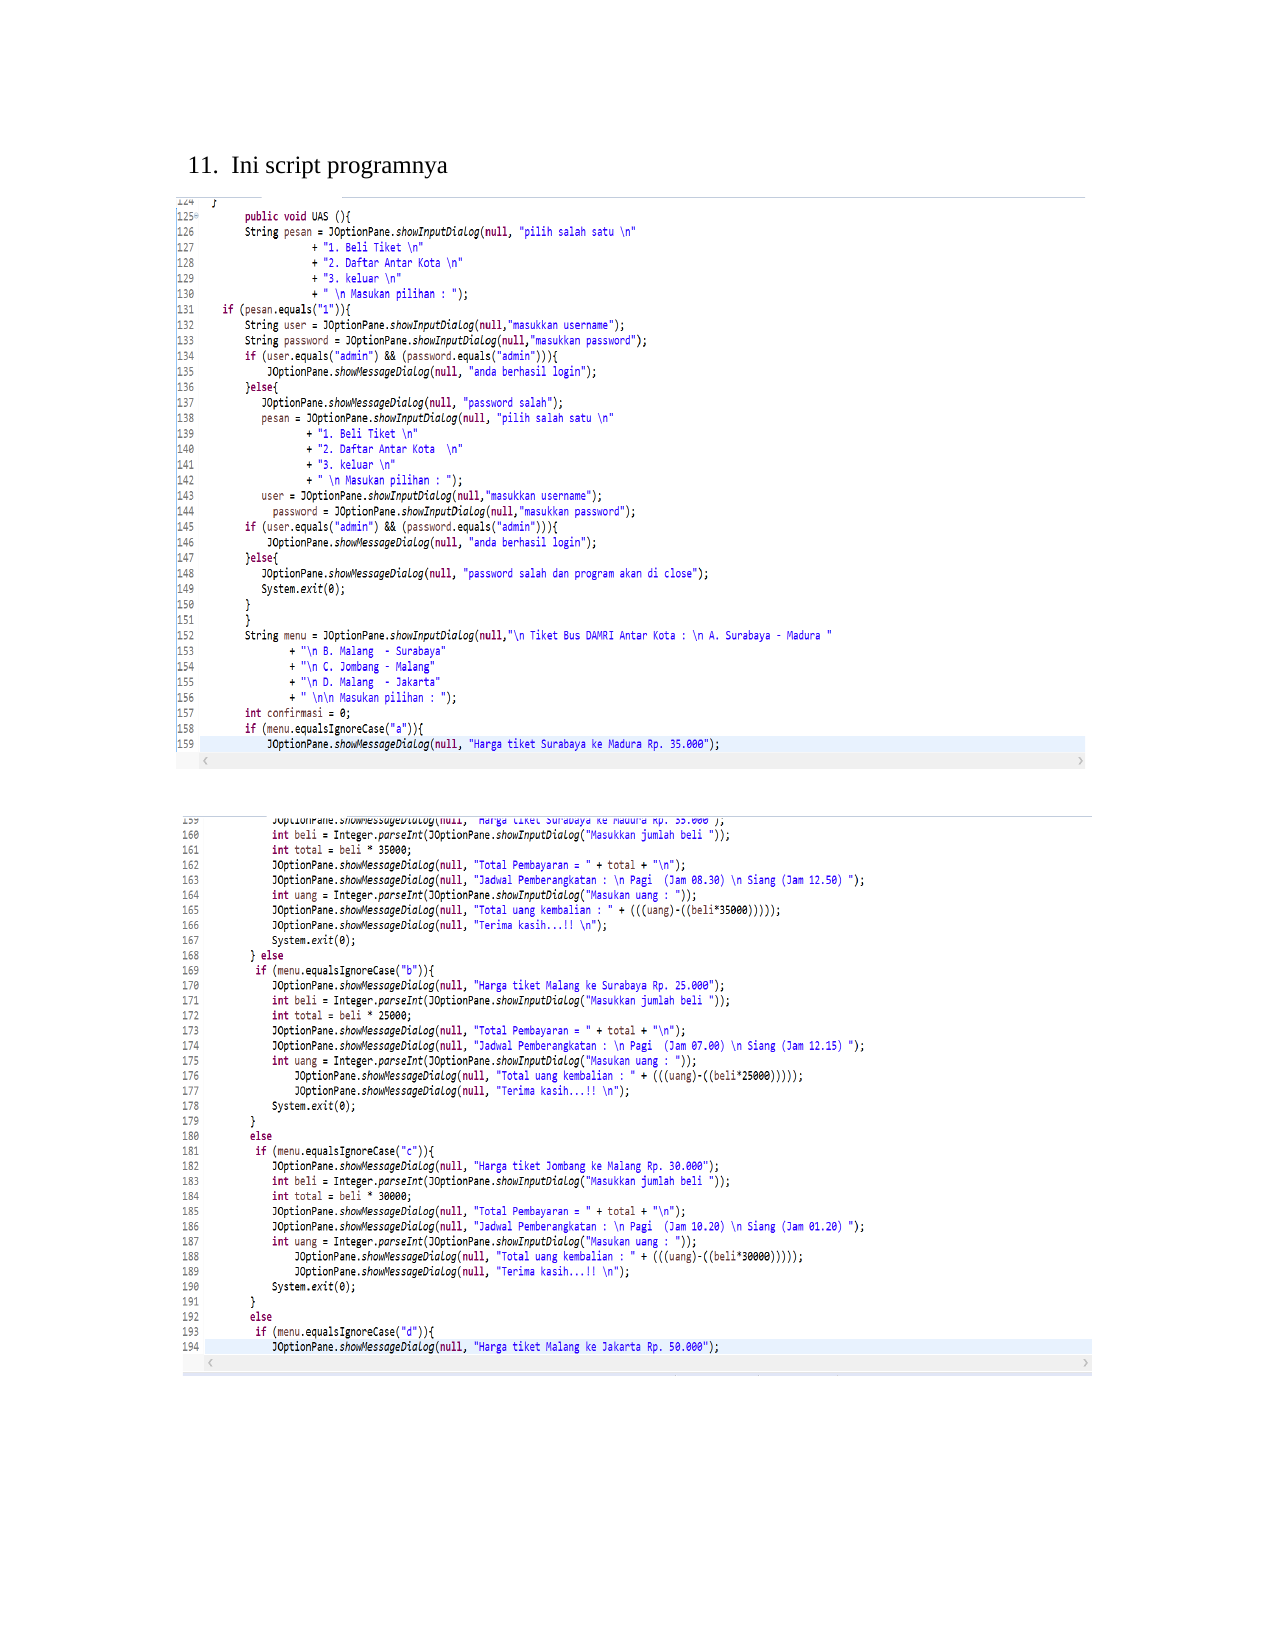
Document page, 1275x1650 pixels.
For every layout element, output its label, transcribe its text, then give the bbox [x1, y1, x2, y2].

list Ini script programnya [187, 150, 1125, 179]
picture [176, 197, 1086, 770]
picture [182, 816, 1092, 1376]
